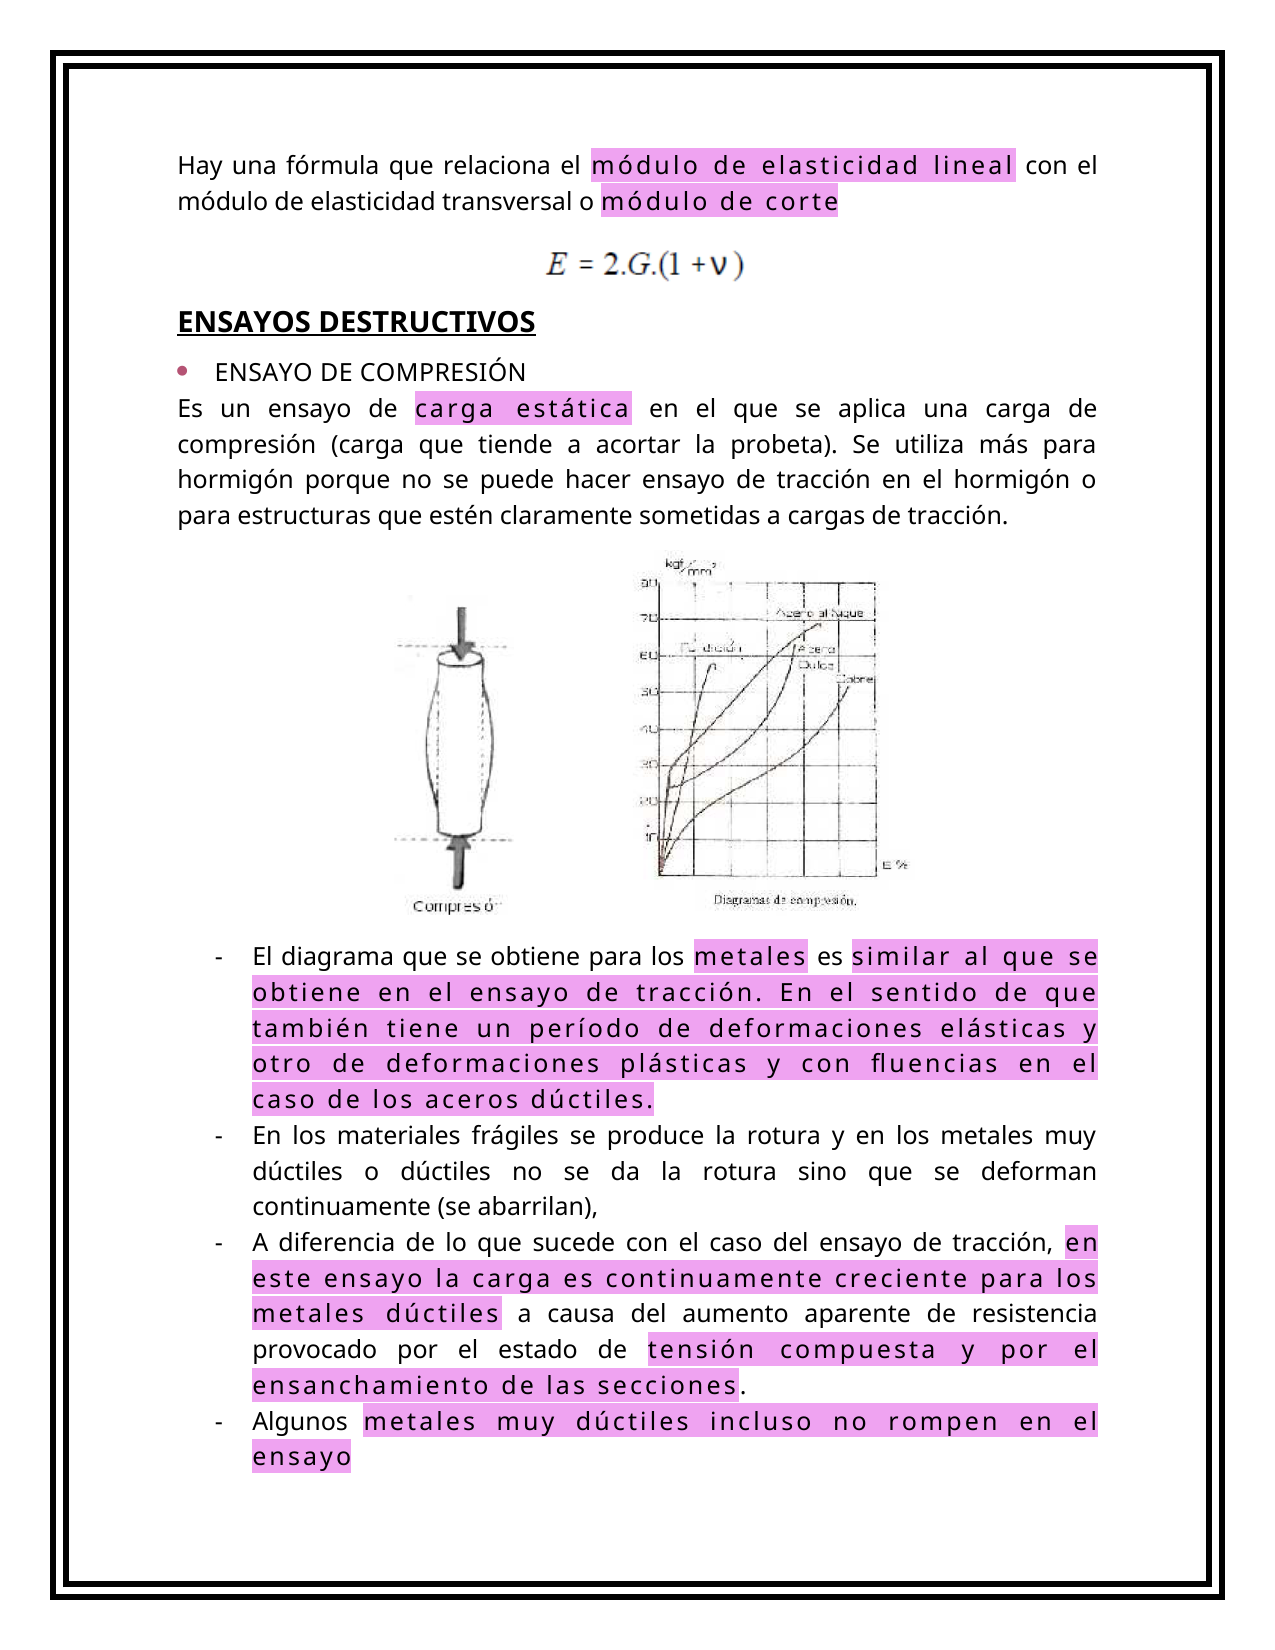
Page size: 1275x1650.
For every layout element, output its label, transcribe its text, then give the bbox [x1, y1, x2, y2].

list Algunos metales muy dúctiles incluso no rompen en el ensayo [214, 1403, 1098, 1473]
list El diagrama que se obtiene para los metales es similar al que se obtiene en el ensayo de tracción. En el sentido de que también tiene un período de deformaciones elásticas y otro de deformaciones plásticas y con fluencias en el caso de los aceros dúctiles. [214, 939, 1098, 1116]
list En los materiales frágiles se produce la rotura y en los metales muy dúctiles o dúctiles no se da la rotura sino que se deforman continuamente (se abarrilan), [214, 1117, 1098, 1223]
picture [360, 550, 915, 921]
subtitle ENSAYO DE COMPRESIÓN [177, 355, 1098, 389]
text Hay una fórmula que relaciona el módulo de elasticidad lineal con el módulo de elasticidad transversal o módulo de corte [177, 147, 1098, 217]
text Es un ensayo de carga estática en el que se aplica una carga de compresión (carga que tiende a acortar la probeta). Se utiliza más para hormigón porque no se puede hacer ensayo de tracción en el hormigón o para estructuras que estén claramente sometidas a cargas de tracción. [177, 391, 1098, 532]
list A diferencia de lo que sucede con el caso del ensayo de tracción, en este ensayo la carga es continuamente creciente para los metales dúctiles a causa del aumento aparente de resistencia provocado por el estado de tensión compuesta y por el ensanchamiento de las secciones. [214, 1224, 1098, 1402]
picture [523, 235, 752, 283]
subtitle ENSAYOS DESTRUCTIVOS [177, 301, 1098, 341]
